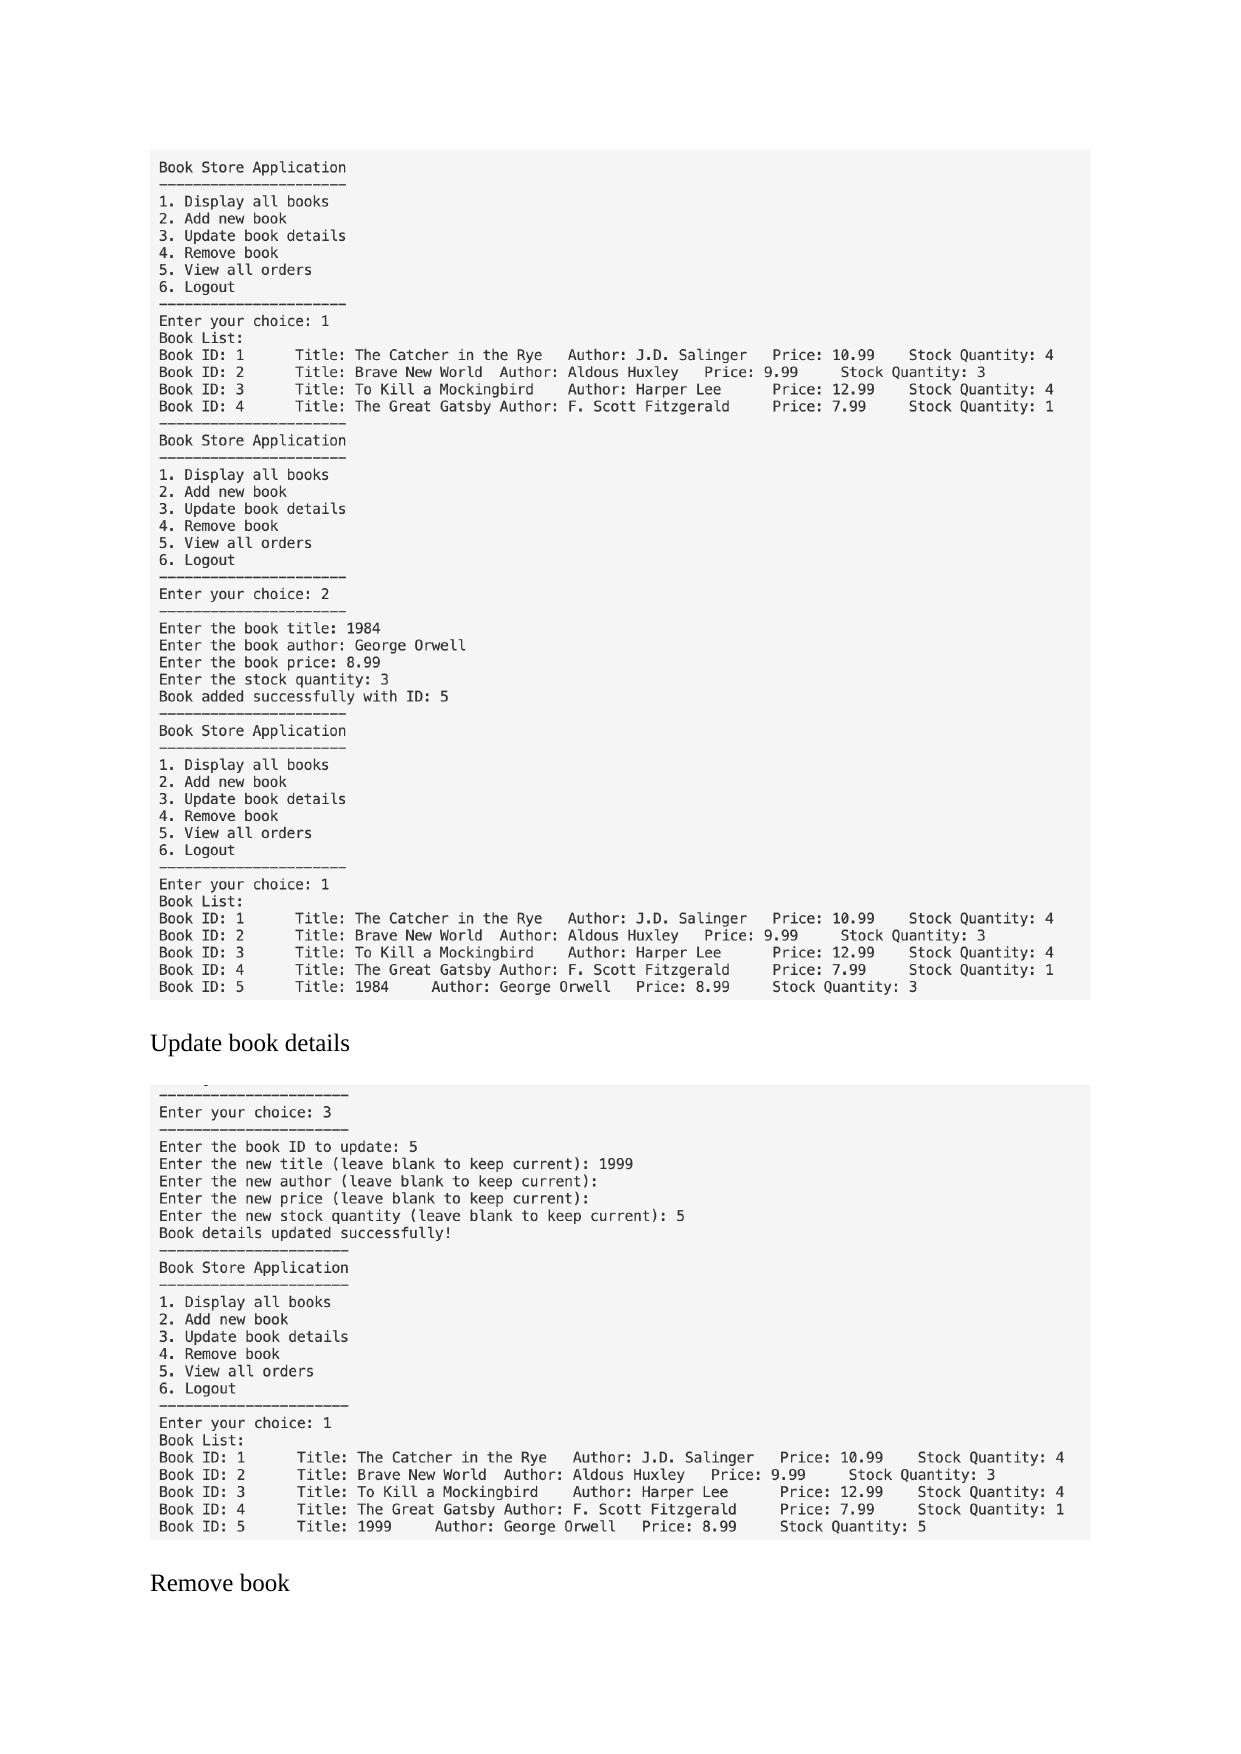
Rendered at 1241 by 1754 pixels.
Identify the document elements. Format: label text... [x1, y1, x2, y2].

picture [150, 1085, 1091, 1540]
picture [150, 150, 1091, 1000]
text Remove book [150, 1568, 1090, 1597]
text Update book details [150, 1028, 1090, 1057]
